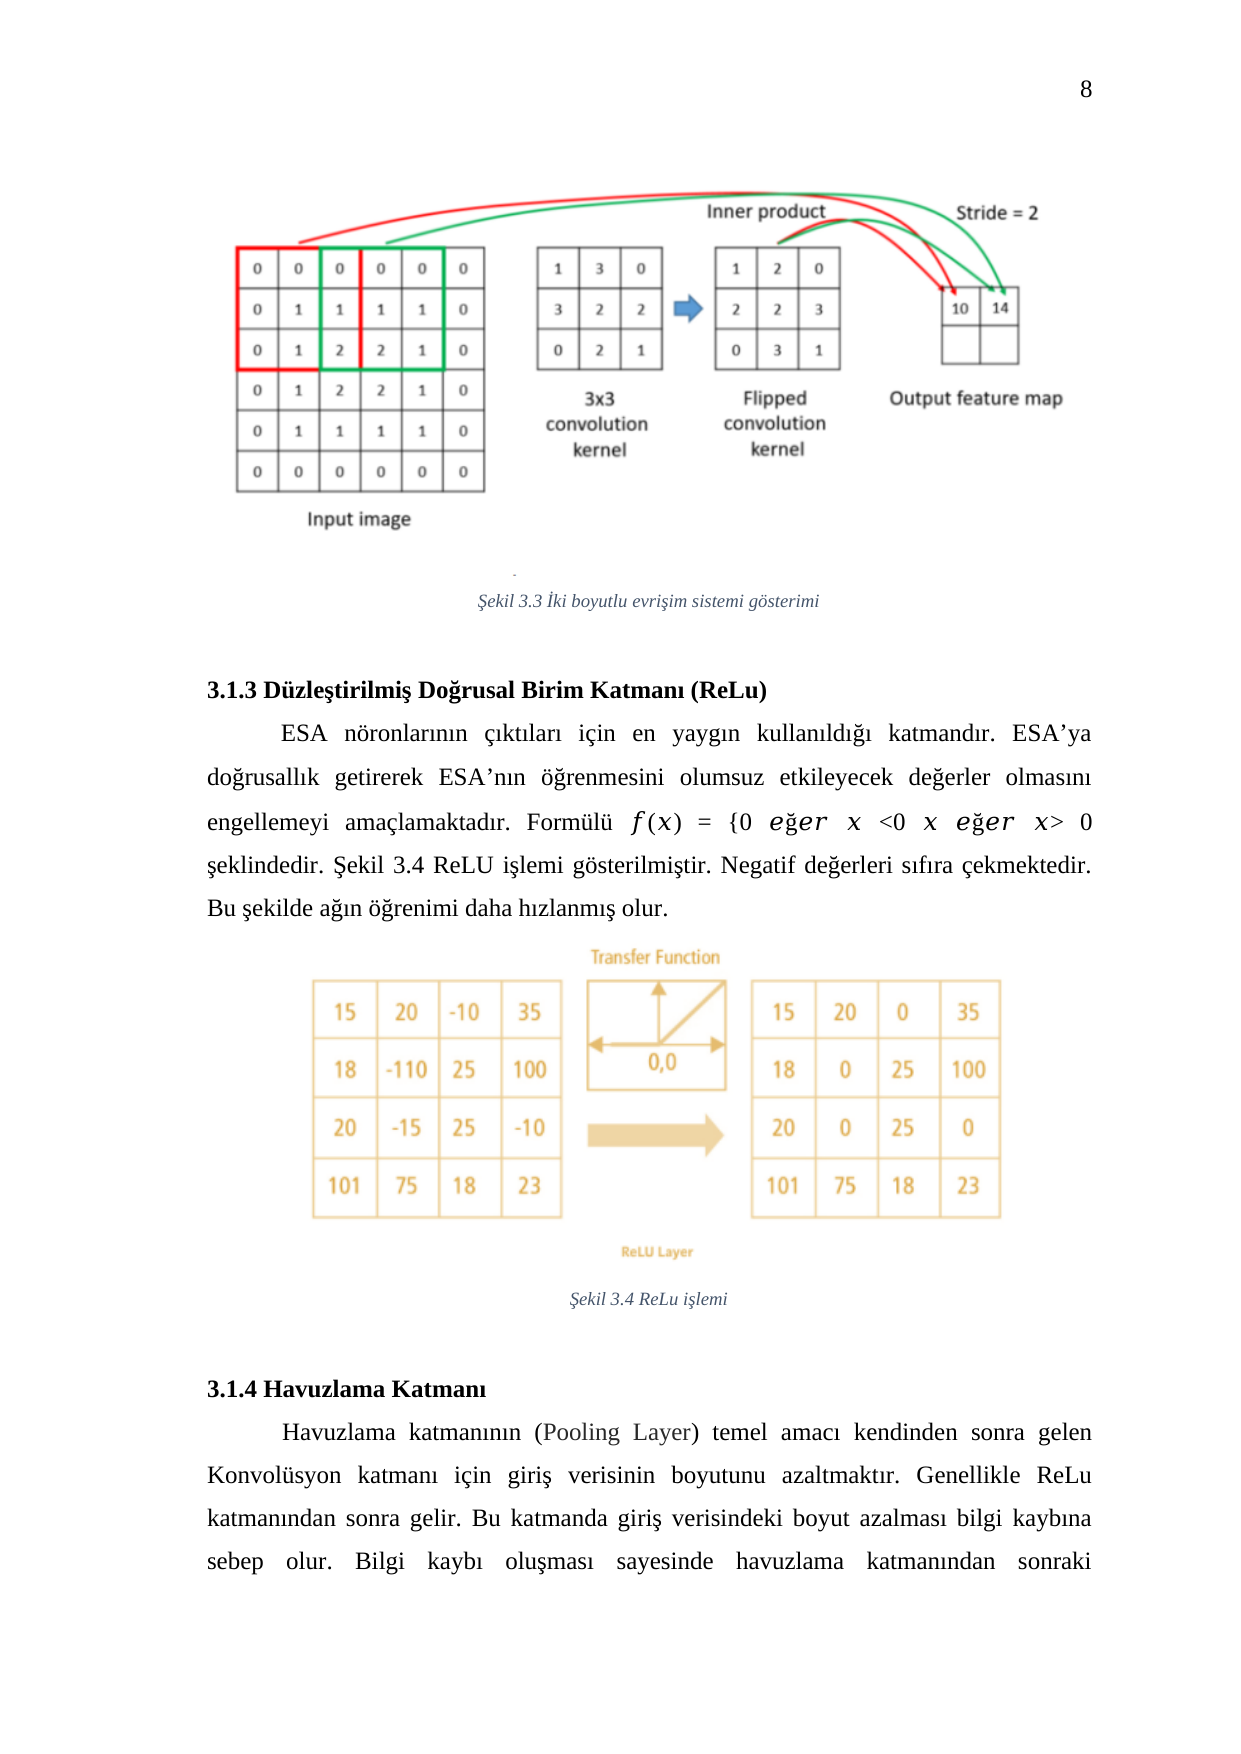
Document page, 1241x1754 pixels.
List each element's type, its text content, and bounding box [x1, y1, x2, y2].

picture [206, 147, 1093, 576]
text ESA nöronlarının çıktıları için en yaygın kullanıldığı katmandır. ESA’ya doğrusallık getirerek ESA’nın öğrenmesini olumsuz etkileyecek değerler olmasını engellemeyi amaçlamaktadır. Formülü 𝑓(𝑥) = {0 𝑒ğ𝑒𝑟 𝑥 <0 𝑥 𝑒ğ𝑒𝑟 𝑥> 0 şeklindedir. Şekil 3.4 ReLU işlemi gösterilmiştir. Negatif değerleri sıfıra çekmektedir. Bu şekilde ağın öğrenimi daha hızlanmış olur. [207, 718, 1092, 922]
picture [280, 936, 1047, 1274]
subtitle 3.1.4 Havuzlama Katmanı [207, 1374, 1092, 1402]
text Şekil 3.4 ReLu işlemi [207, 1288, 1092, 1310]
subtitle 3.1.3 Düzleştirilmiş Doğrusal Birim Katmanı (ReLu) [207, 675, 1092, 704]
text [207, 1417, 1092, 1575]
text Şekil 3.3 İki boyutlu evrişim sistemi gösterimi [207, 590, 1092, 611]
